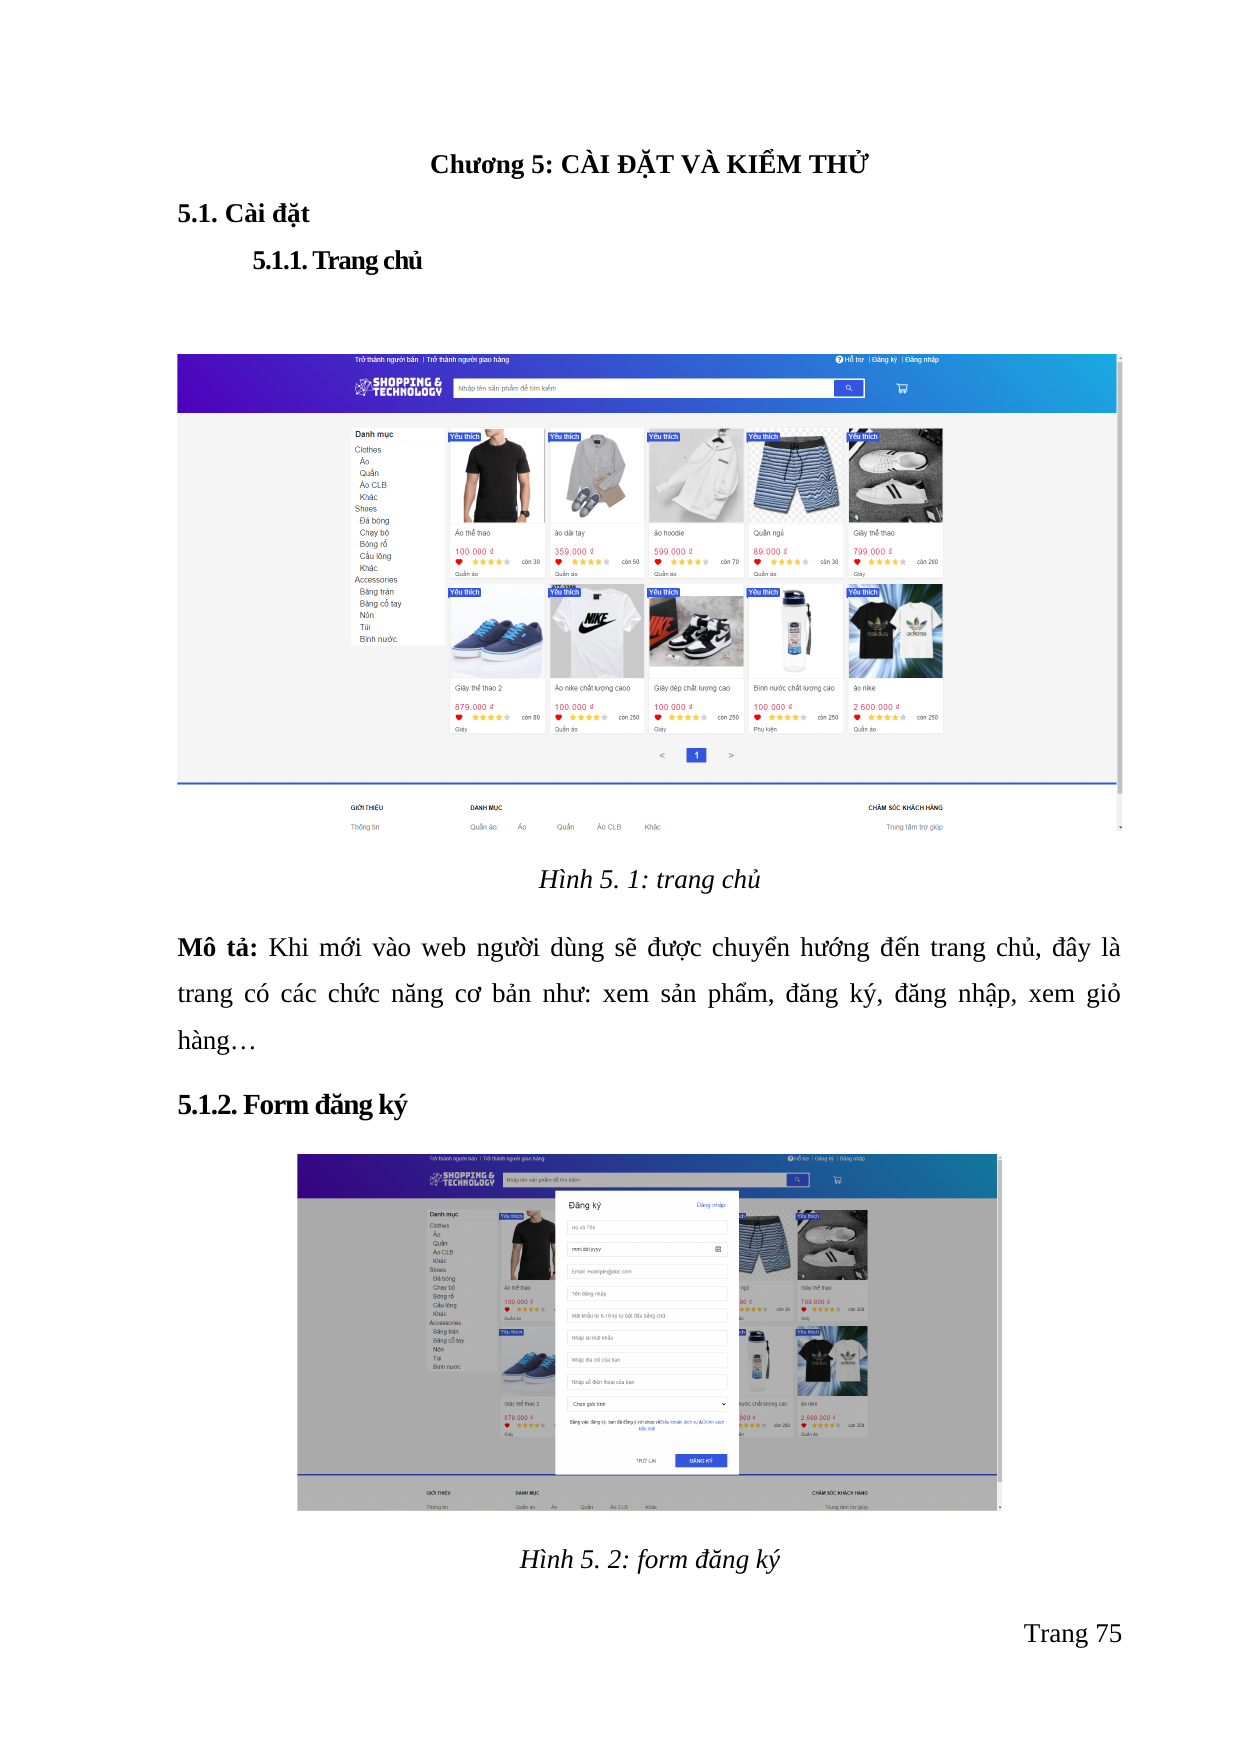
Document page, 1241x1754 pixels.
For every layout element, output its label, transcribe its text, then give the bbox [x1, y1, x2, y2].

text Hình 5. 2: form đăng ký [177, 1543, 1122, 1574]
picture [177, 354, 1123, 831]
picture [297, 1154, 1003, 1511]
title 5.1.2. Form đăng ký [177, 1087, 1122, 1121]
subtitle Chương 5: CÀI ĐẶT VÀ KIỂM THỬ [177, 148, 1122, 179]
text Hình 5. 1: trang chủ [177, 863, 1122, 894]
subtitle 5.1. Cài đặt [177, 197, 1122, 229]
text Mô tả: Khi mới vào web người dùng sẽ được chuyển hướng đến trang chủ, đây là trang có các chức năng cơ bản như: xem sản phẩm, đăng ký, đăng nhập, xem giỏ hàng… [177, 931, 1122, 1055]
title 5.1.1. Trang chủ [177, 244, 1122, 275]
